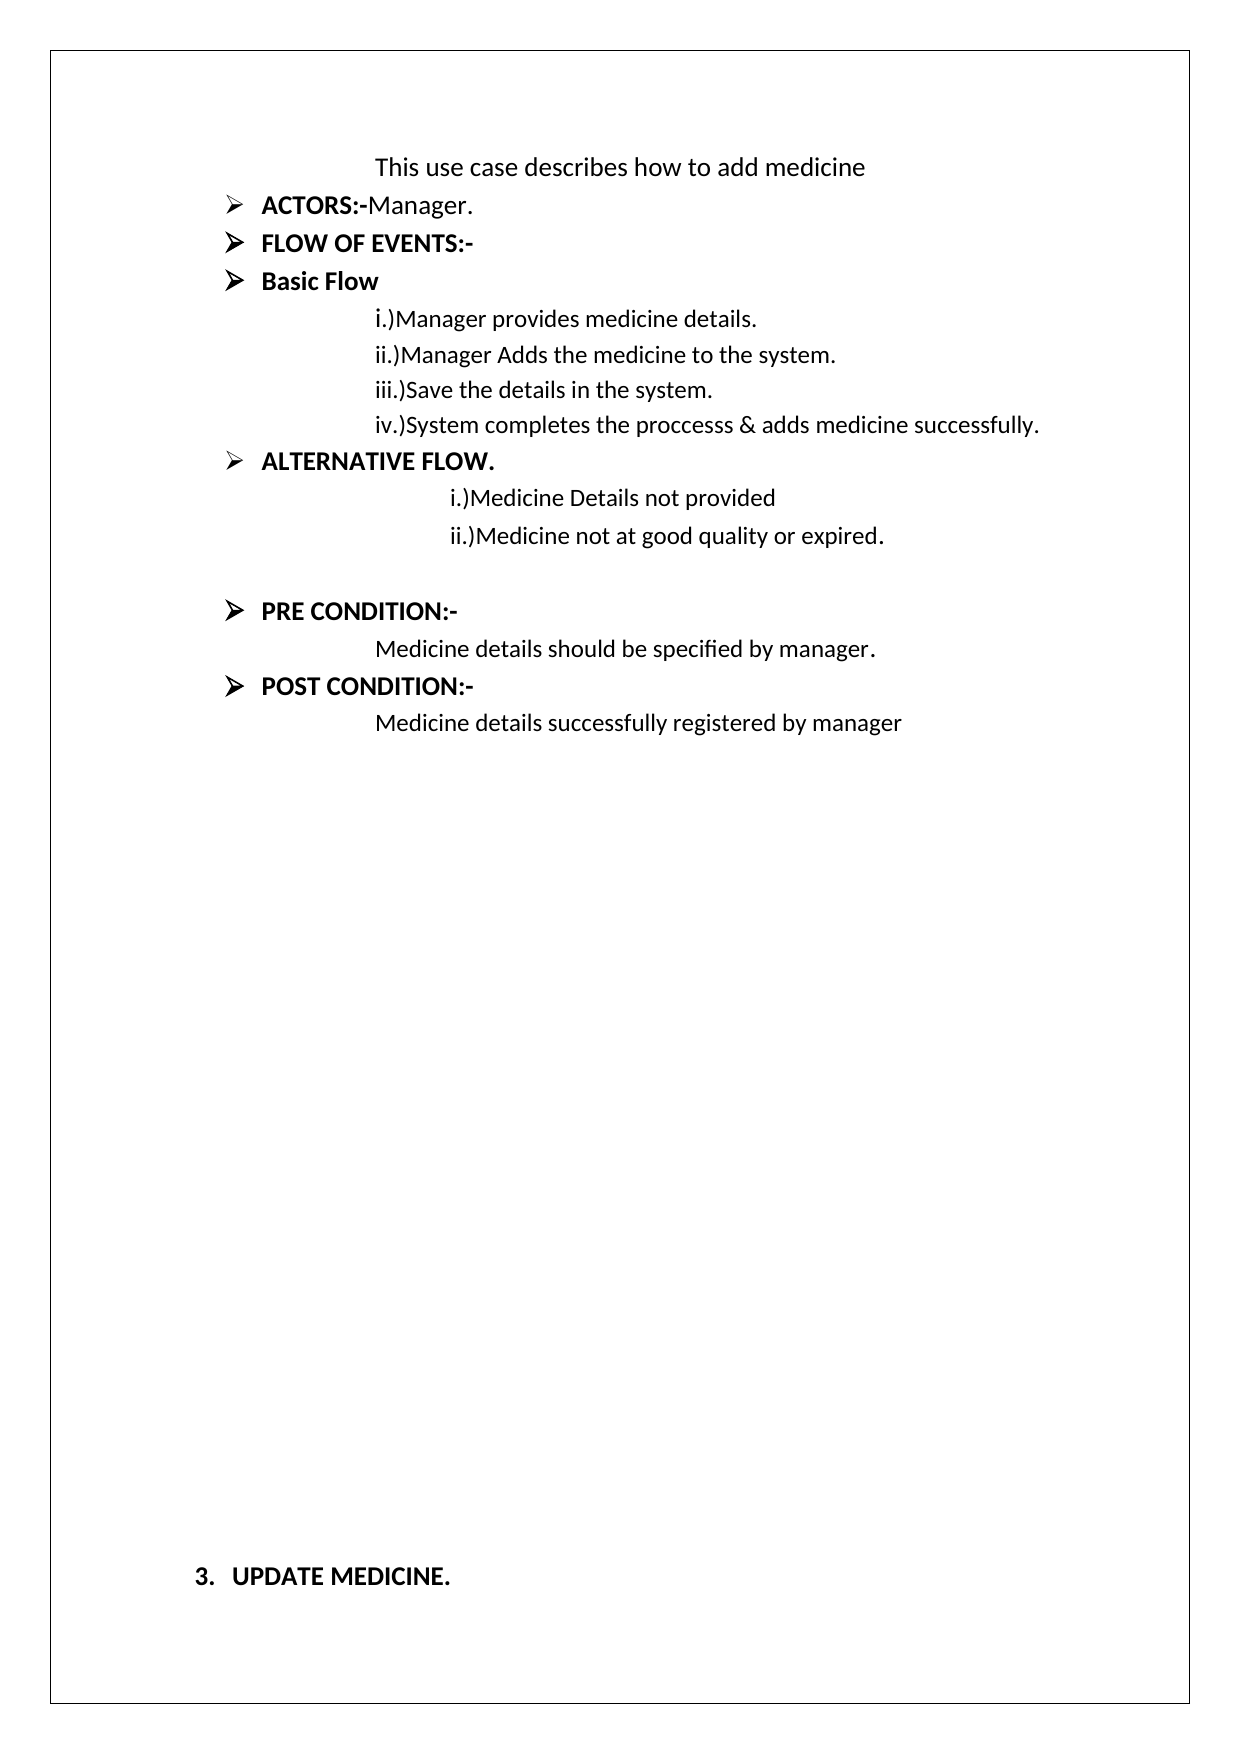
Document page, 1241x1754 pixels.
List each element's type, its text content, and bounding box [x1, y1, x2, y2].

list Medicine details successfully registered by manager [375, 707, 1090, 738]
list POST CONDITION:- [224, 669, 1090, 703]
list UPDATE MEDICINE. [194, 1559, 1090, 1592]
list iii.)Save the details in the system. [375, 374, 1090, 405]
list FLOW OF EVENTS:- [224, 226, 1090, 259]
list iv.)System completes the proccesss & adds medicine successfully. [375, 409, 1090, 440]
list i.)Manager provides medicine details. [375, 302, 1090, 335]
list PRE CONDITION:- [224, 594, 1090, 627]
list i.)Medicine Details not provided [375, 482, 1090, 513]
list ACTORS:-Manager. [224, 188, 1090, 221]
list ii.)Medicine not at good quality or expired. [375, 518, 1090, 551]
list This use case describes how to add medicine [375, 150, 1090, 183]
list ALTERNATIVE FLOW. [224, 444, 1090, 478]
list ii.)Manager Adds the medicine to the system. [375, 339, 1090, 370]
list Medicine details should be specified by manager. [375, 632, 1090, 665]
list Basic Flow [224, 264, 1090, 297]
